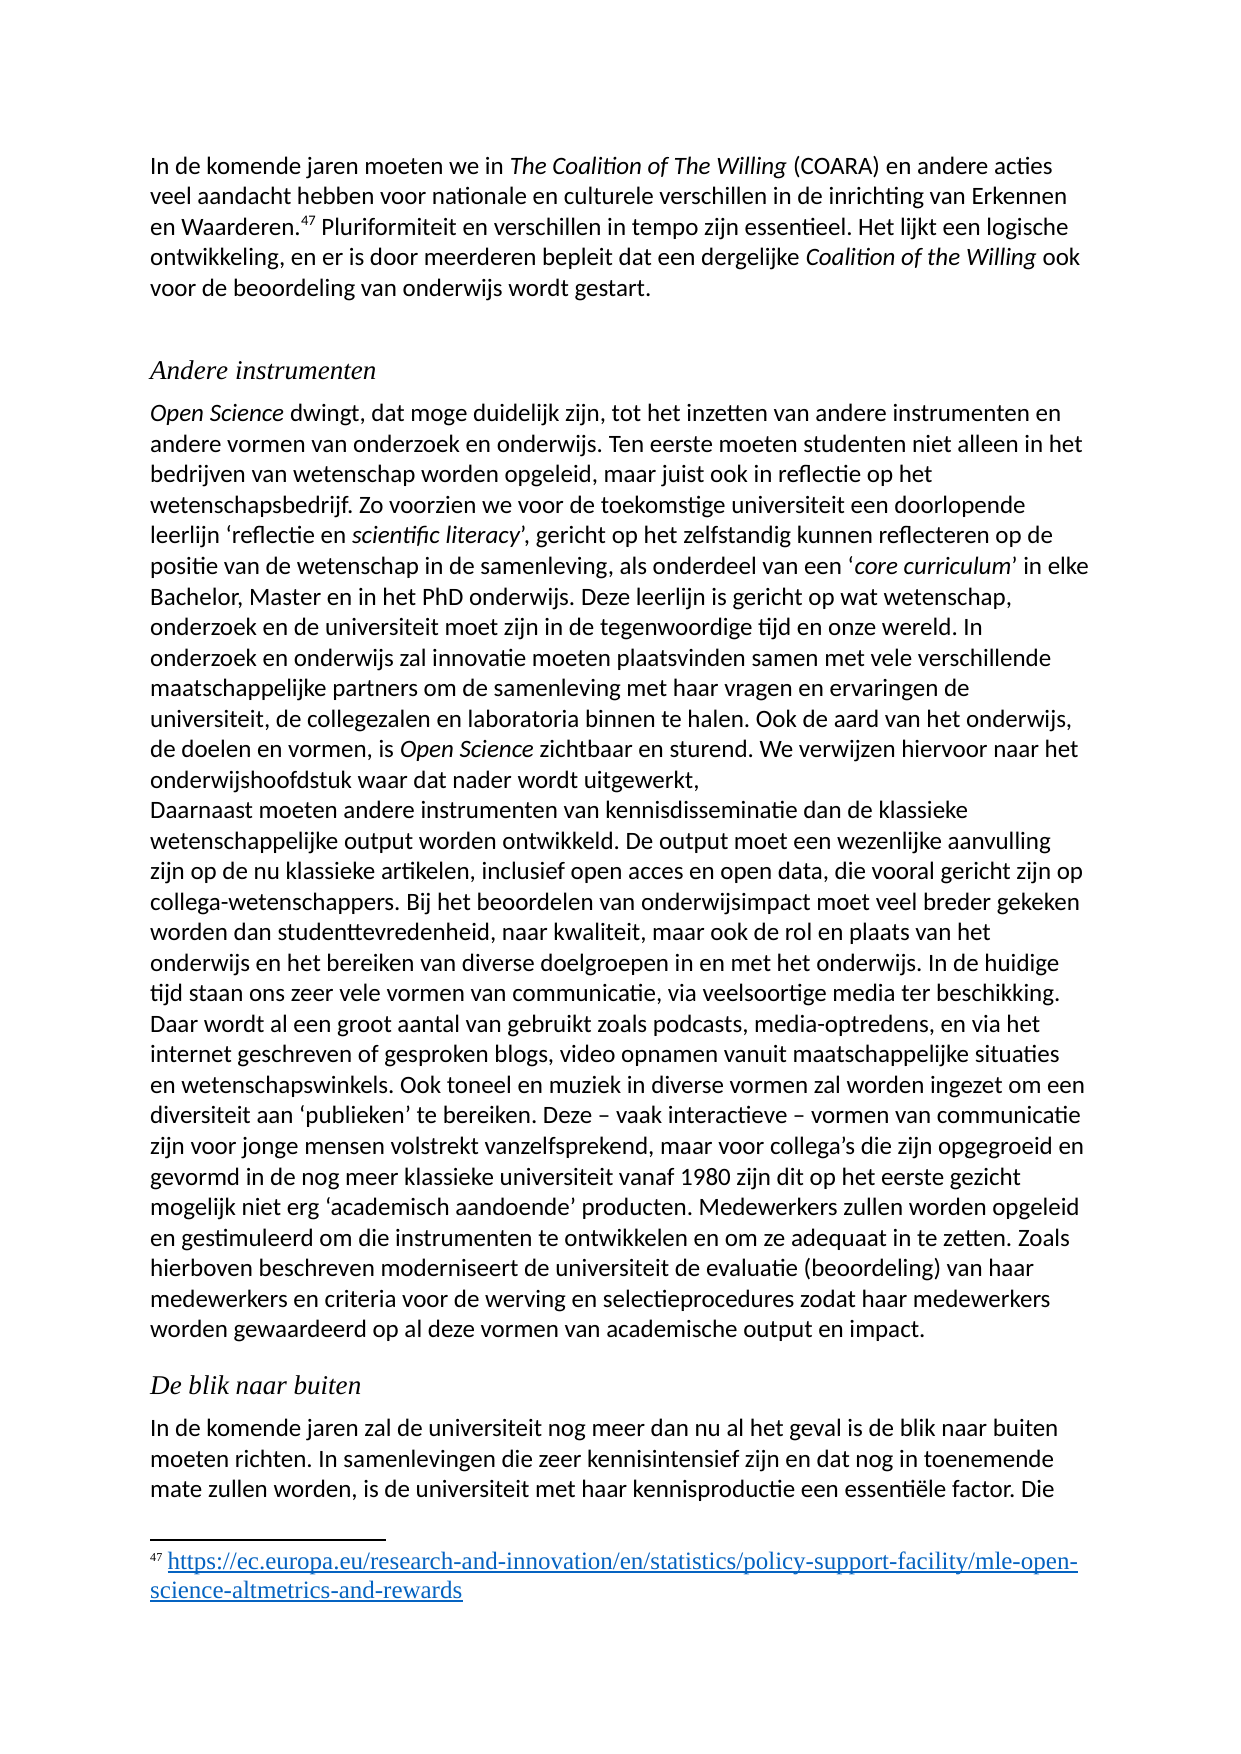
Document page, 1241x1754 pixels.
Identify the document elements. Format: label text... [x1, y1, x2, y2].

text Daarnaast moeten andere instrumenten van kennisdisseminatie dan de klassieke wetenschappelijke output worden ontwikkeld. De output moet een wezenlijke aanvulling zijn op de nu klassieke artikelen, inclusief open acces en open data, die vooral gericht zijn op collega-wetenschappers. Bij het beoordelen van onderwijsimpact moet veel breder gekeken worden dan studenttevredenheid, naar kwaliteit, maar ook de rol en plaats van het onderwijs en het bereiken van diverse doelgroepen in en met het onderwijs. In de huidige tijd staan ons zeer vele vormen van communicatie, via veelsoortige media ter beschikking. Daar wordt al een groot aantal van gebruikt zoals podcasts, media-optredens, en via het internet geschreven of gesproken blogs, video opnamen vanuit maatschappelijke situaties en wetenschapswinkels. Ook toneel en muziek in diverse vormen zal worden ingezet om een diversiteit aan ‘publieken’ te bereiken. Deze – vaak interactieve – vormen van communicatie zijn voor jonge mensen volstrekt vanzelfsprekend, maar voor collega’s die zijn opgegroeid en gevormd in de nog meer klassieke universiteit vanaf 1980 zijn dit op het eerste gezicht mogelijk niet erg ‘academisch aandoende’ producten. Medewerkers zullen worden opgeleid en gestimuleerd om die instrumenten te ontwikkelen en om ze adequaat in te zetten. Zoals hierboven beschreven moderniseert de universiteit de evaluatie (beoordeling) van haar medewerkers en criteria voor de werving en selectieprocedures zodat haar medewerkers worden gewaardeerd op al deze vormen van academische output en impact. [150, 794, 1090, 1344]
text Open Science dwingt, dat moge duidelijk zijn, tot het inzetten van andere instrumenten en andere vormen van onderzoek en onderwijs. Ten eerste moeten studenten niet alleen in het bedrijven van wetenschap worden opgeleid, maar juist ook in reflectie op het wetenschapsbedrijf. Zo voorzien we voor de toekomstige universiteit een doorlopende leerlijn ‘reflectie en scientific literacy’, gericht op het zelfstandig kunnen reflecteren op de positie van de wetenschap in de samenleving, als onderdeel van een ‘core curriculum’ in elke Bachelor, Master en in het PhD onderwijs. Deze leerlijn is gericht op wat wetenschap, onderzoek en de universiteit moet zijn in de tegenwoordige tijd en onze wereld. In onderzoek en onderwijs zal innovatie moeten plaatsvinden samen met vele verschillende maatschappelijke partners om de samenleving met haar vragen en ervaringen de universiteit, de collegezalen en laboratoria binnen te halen. Ook de aard van het onderwijs, de doelen en vormen, is Open Science zichtbaar en sturend. We verwijzen hiervoor naar het onderwijshoofdstuk waar dat nader wordt uitgewerkt, [150, 398, 1090, 794]
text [150, 1412, 1090, 1504]
text In de komende jaren moeten we in The Coalition of The Willing (COARA) en andere acties veel aandacht hebben voor nationale en culturele verschillen in de inrichting van Erkennen en Waarderen. Pluriformiteit en verschillen in tempo zijn essentieel. Het lijkt een logische ontwikkeling, en er is door meerderen bepleit dat een dergelijke Coalition of the Willing ook voor de beoordeling van onderwijs wordt gestart. [150, 150, 1090, 303]
subtitle De blik naar buiten [150, 1369, 1090, 1400]
subtitle Andere instrumenten [150, 354, 1090, 385]
